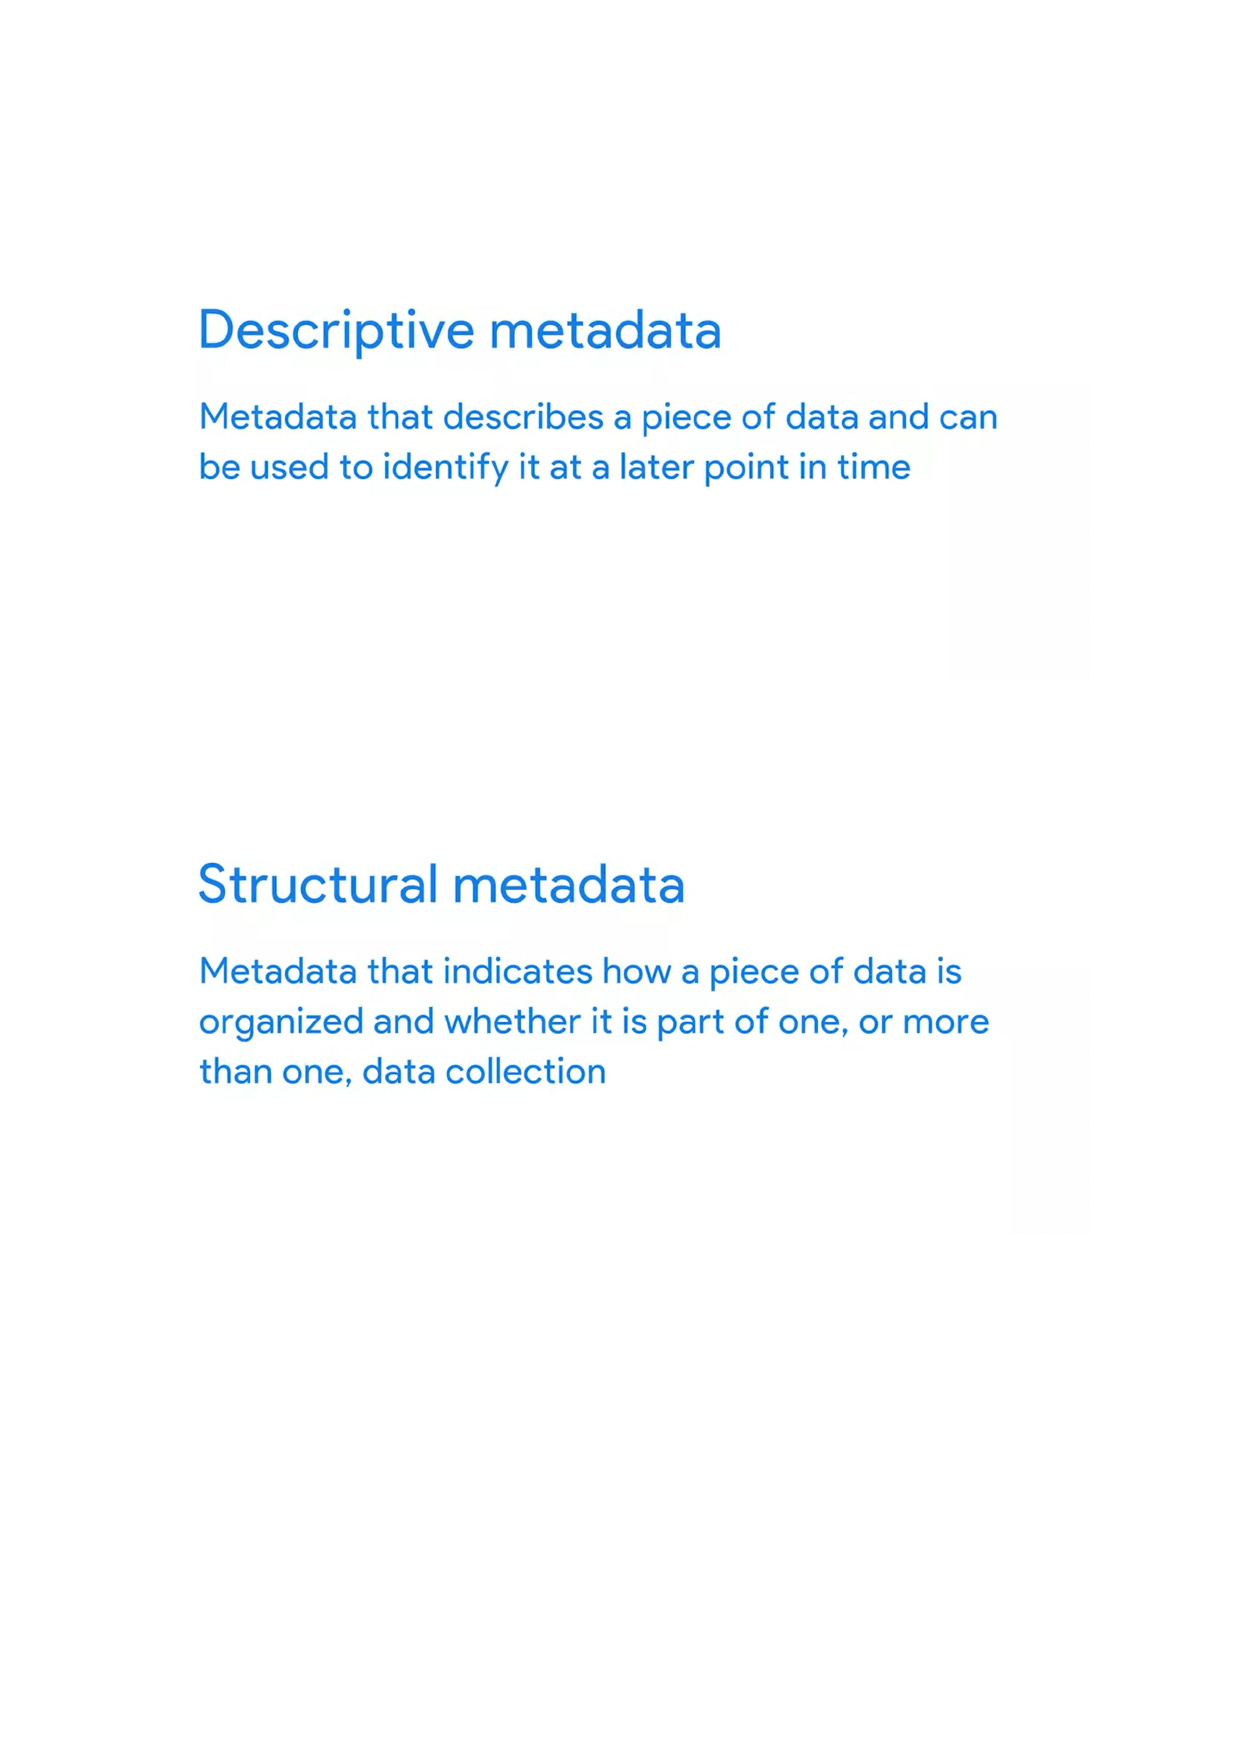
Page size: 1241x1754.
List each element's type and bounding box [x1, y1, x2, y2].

picture [150, 150, 1091, 680]
picture [150, 704, 1091, 1234]
